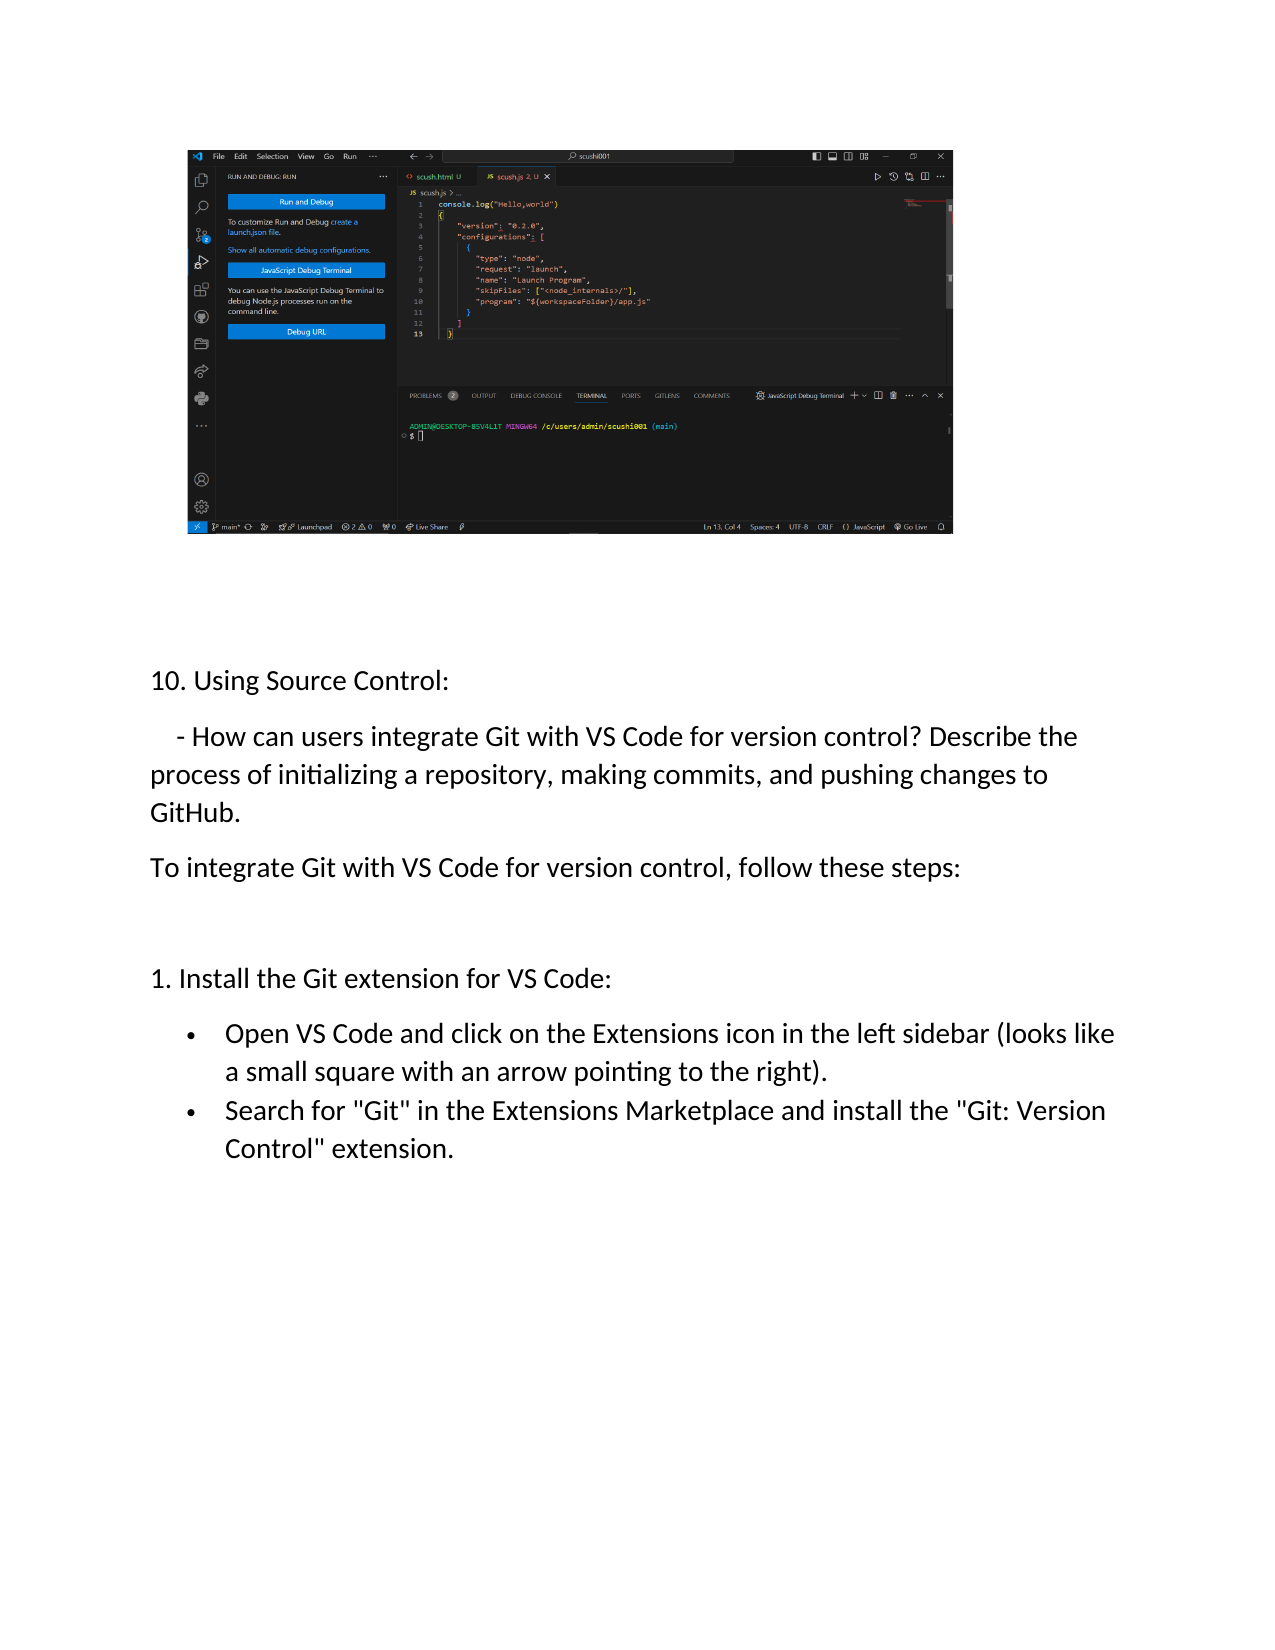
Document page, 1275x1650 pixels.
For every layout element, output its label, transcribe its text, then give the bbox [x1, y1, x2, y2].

text 10. Using Source Control: [150, 662, 1125, 698]
text - How can users integrate Git with VS Code for version control? Describe the process of initializing a repository, making commits, and pushing changes to GitHub. [150, 718, 1125, 830]
list Open VS Code and click on the Extensions icon in the left sidebar (looks like a small square with an arrow pointing to the right). [187, 1015, 1125, 1089]
text To integrate Git with VS Code for version control, follow these steps: [150, 849, 1125, 885]
text 1. Install the Git extension for VS Code: [150, 960, 1125, 995]
list Search for "Git" in the Extensions Marketplace and install the "Git: Version Control" extension. [187, 1092, 1125, 1166]
picture [187, 150, 954, 534]
